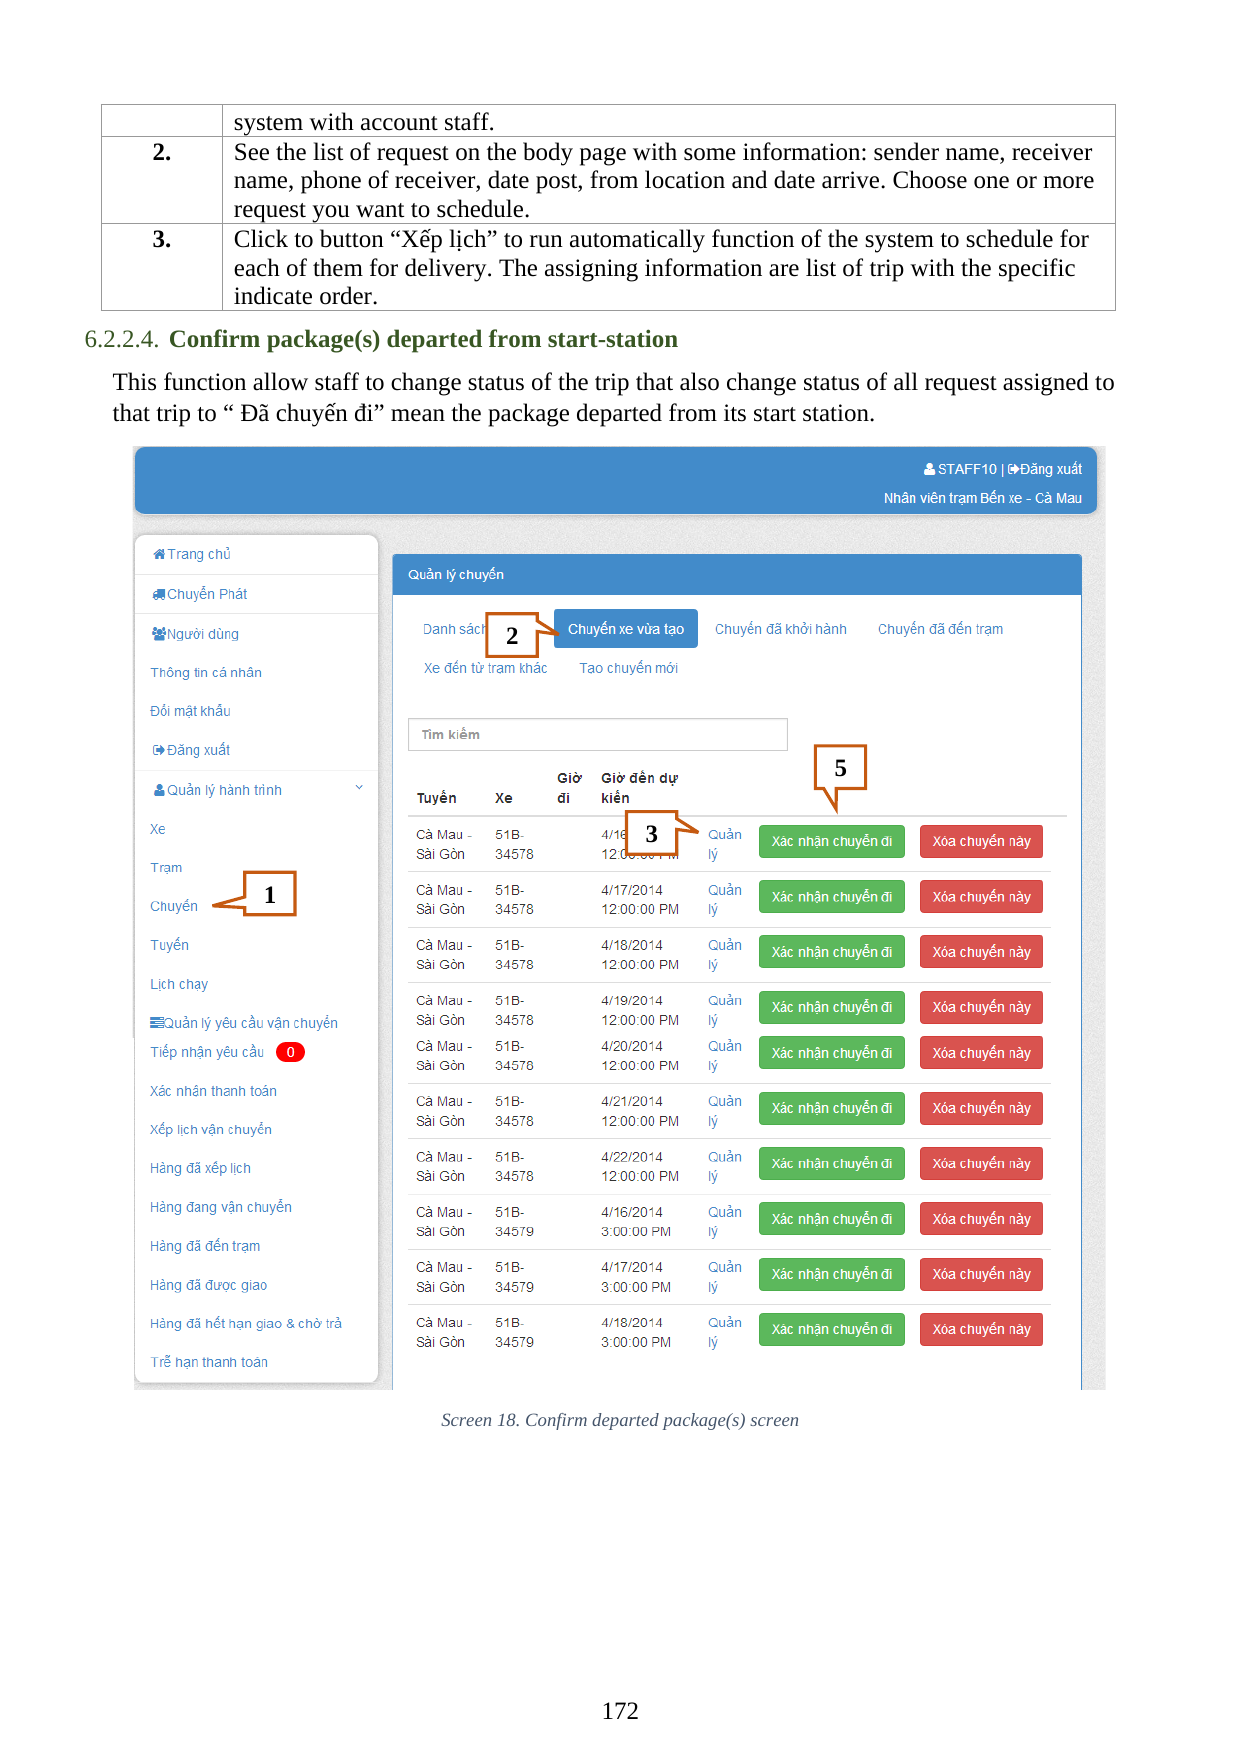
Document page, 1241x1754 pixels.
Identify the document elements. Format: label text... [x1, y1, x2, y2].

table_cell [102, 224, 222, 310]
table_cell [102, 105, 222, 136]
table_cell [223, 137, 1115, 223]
subtitle Confirm package(s) departed from start-station [159, 324, 1128, 352]
picture [132, 446, 1108, 1390]
text This function allow staff to change status of the trip that also change status of all request assigned to that trip to “ Đã chuyến đi” mean the package departed from its start station. [112, 367, 1128, 427]
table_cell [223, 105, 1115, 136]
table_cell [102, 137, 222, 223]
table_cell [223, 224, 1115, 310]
